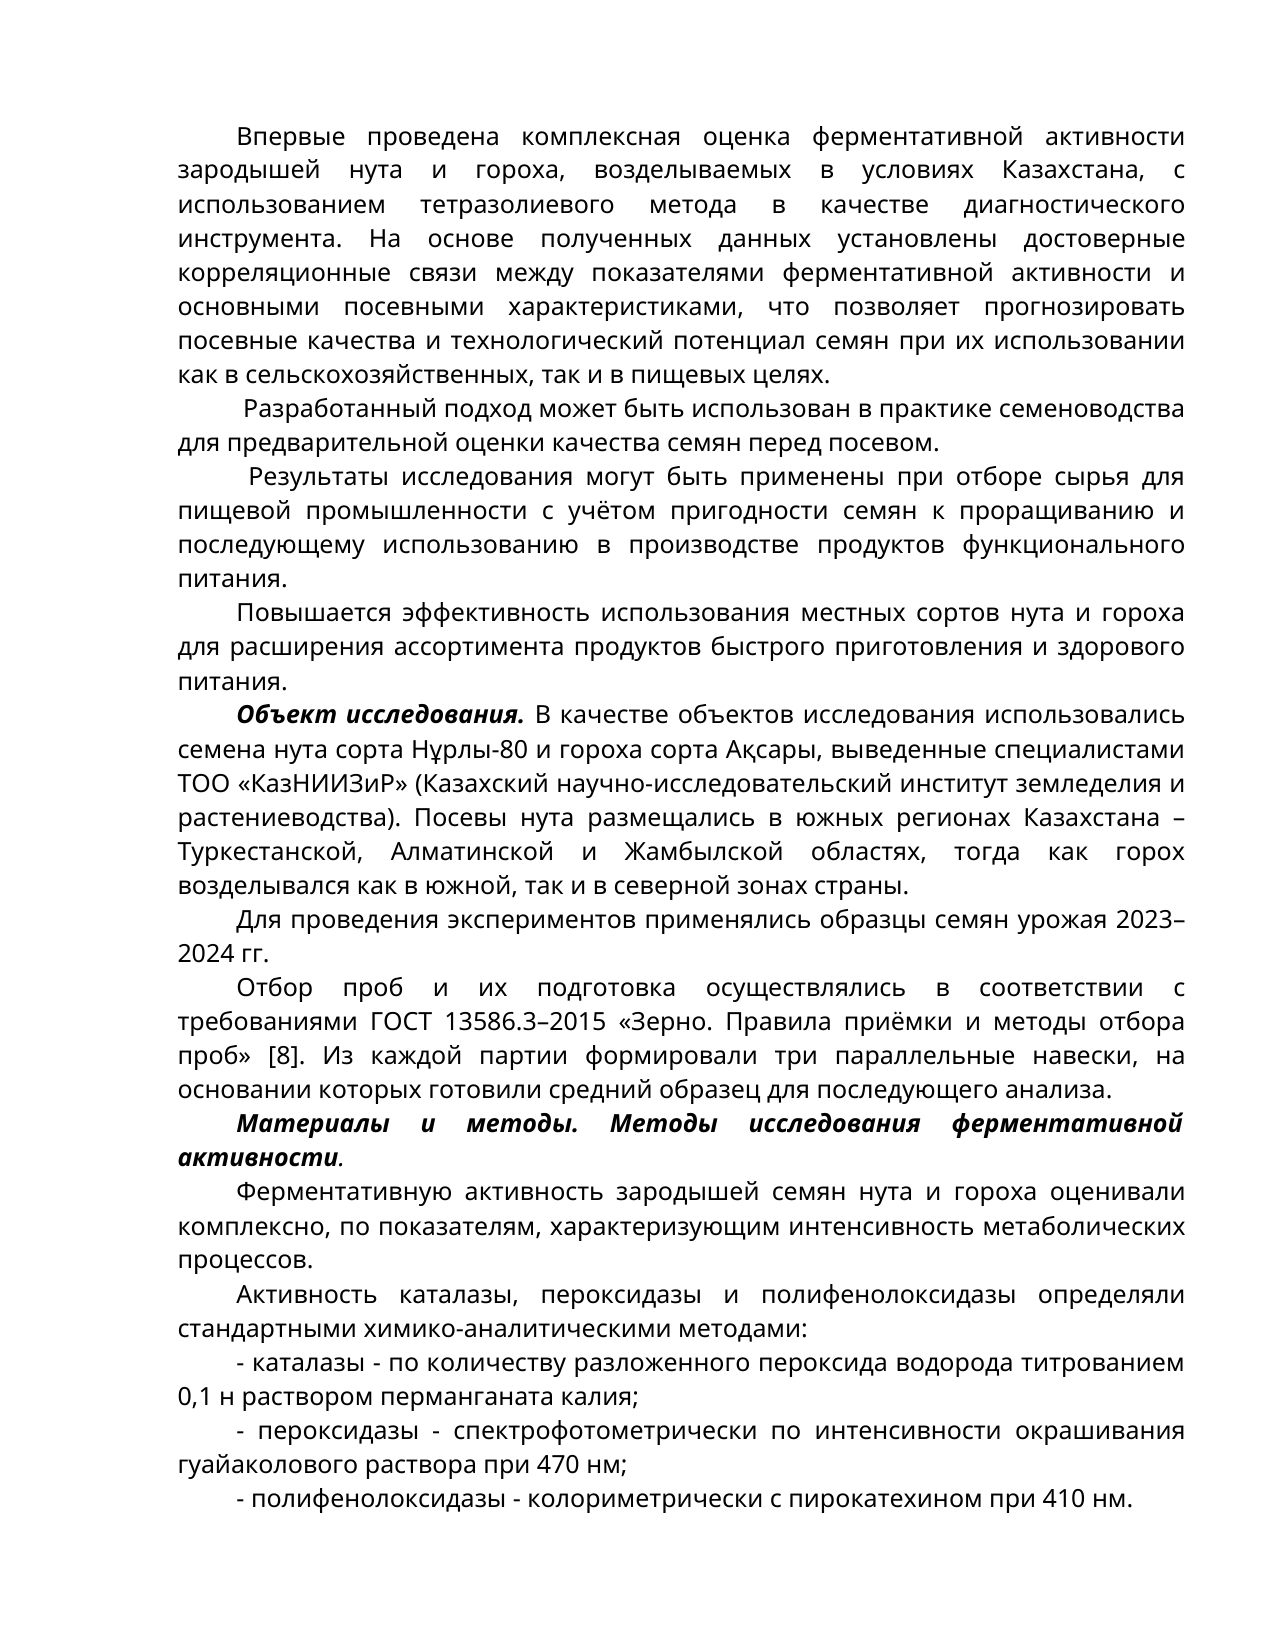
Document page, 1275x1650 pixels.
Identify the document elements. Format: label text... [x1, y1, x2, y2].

text Отбор проб и их подготовка осуществлялись в соответствии с требованиями ГОСТ 13586.3–2015 «Зерно. Правила приёмки и методы отбора проб» [8]. Из каждой партии формировали три параллельные навески, на основании которых готовили средний образец для последующего анализа. [177, 970, 1186, 1106]
text Повышается эффективность использования местных сортов нута и гороха для расширения ассортимента продуктов быстрого приготовления и здорового питания. [177, 595, 1186, 697]
text Ферментативную активность зародышей семян нута и гороха оценивали комплексно, по показателям, характеризующим интенсивность метаболических процессов. [177, 1174, 1186, 1276]
text Материалы и методы. Методы исследования ферментативной активности. [177, 1106, 1186, 1174]
text Результаты исследования могут быть применены при отборе сырья для пищевой промышленности с учётом пригодности семян к проращиванию и последующему использованию в производстве продуктов функционального питания. [177, 459, 1186, 595]
text Активность каталазы, пероксидазы и полифенолоксидазы определяли стандартными химико-аналитическими методами: [177, 1276, 1186, 1344]
text Для проведения экспериментов применялись образцы семян урожая 2023–2024 гг. [177, 902, 1186, 970]
text - каталазы - по количеству разложенного пероксида водорода титрованием 0,1 н раствором перманганата калия; [177, 1344, 1186, 1412]
text Впервые проведена комплексная оценка ферментативной активности зародышей нута и гороха, возделываемых в условиях Казахстана, с использованием тетразолиевого метода в качестве диагностического инструмента. На основе полученных данных установлены достоверные корреляционные связи между показателями ферментативной активности и основными посевными характеристиками, что позволяет прогнозировать посевные качества и технологический потенциал семян при их использовании как в сельскохозяйственных, так и в пищевых целях. [177, 118, 1186, 391]
text Объект исследования. В качестве объектов исследования использовались семена нута сорта Нұрлы-80 и гороха сорта Ақсары, выведенные специалистами ТОО «КазНИИЗиР» (Казахский научно-исследовательский институт земледелия и растениеводства). Посевы нута размещались в южных регионах Казахстана – Туркестанской, Алматинской и Жамбылской областях, тогда как горох возделывался как в южной, так и в северной зонах страны. [177, 697, 1186, 902]
text Разработанный подход может быть использован в практике семеноводства для предварительной оценки качества семян перед посевом. [177, 391, 1186, 459]
text - полифенолоксидазы - колориметрически с пирокатехином при 410 нм. [177, 1481, 1186, 1515]
text - пероксидазы - спектрофотометрически по интенсивности окрашивания гуайаколового раствора при 470 нм; [177, 1412, 1186, 1481]
